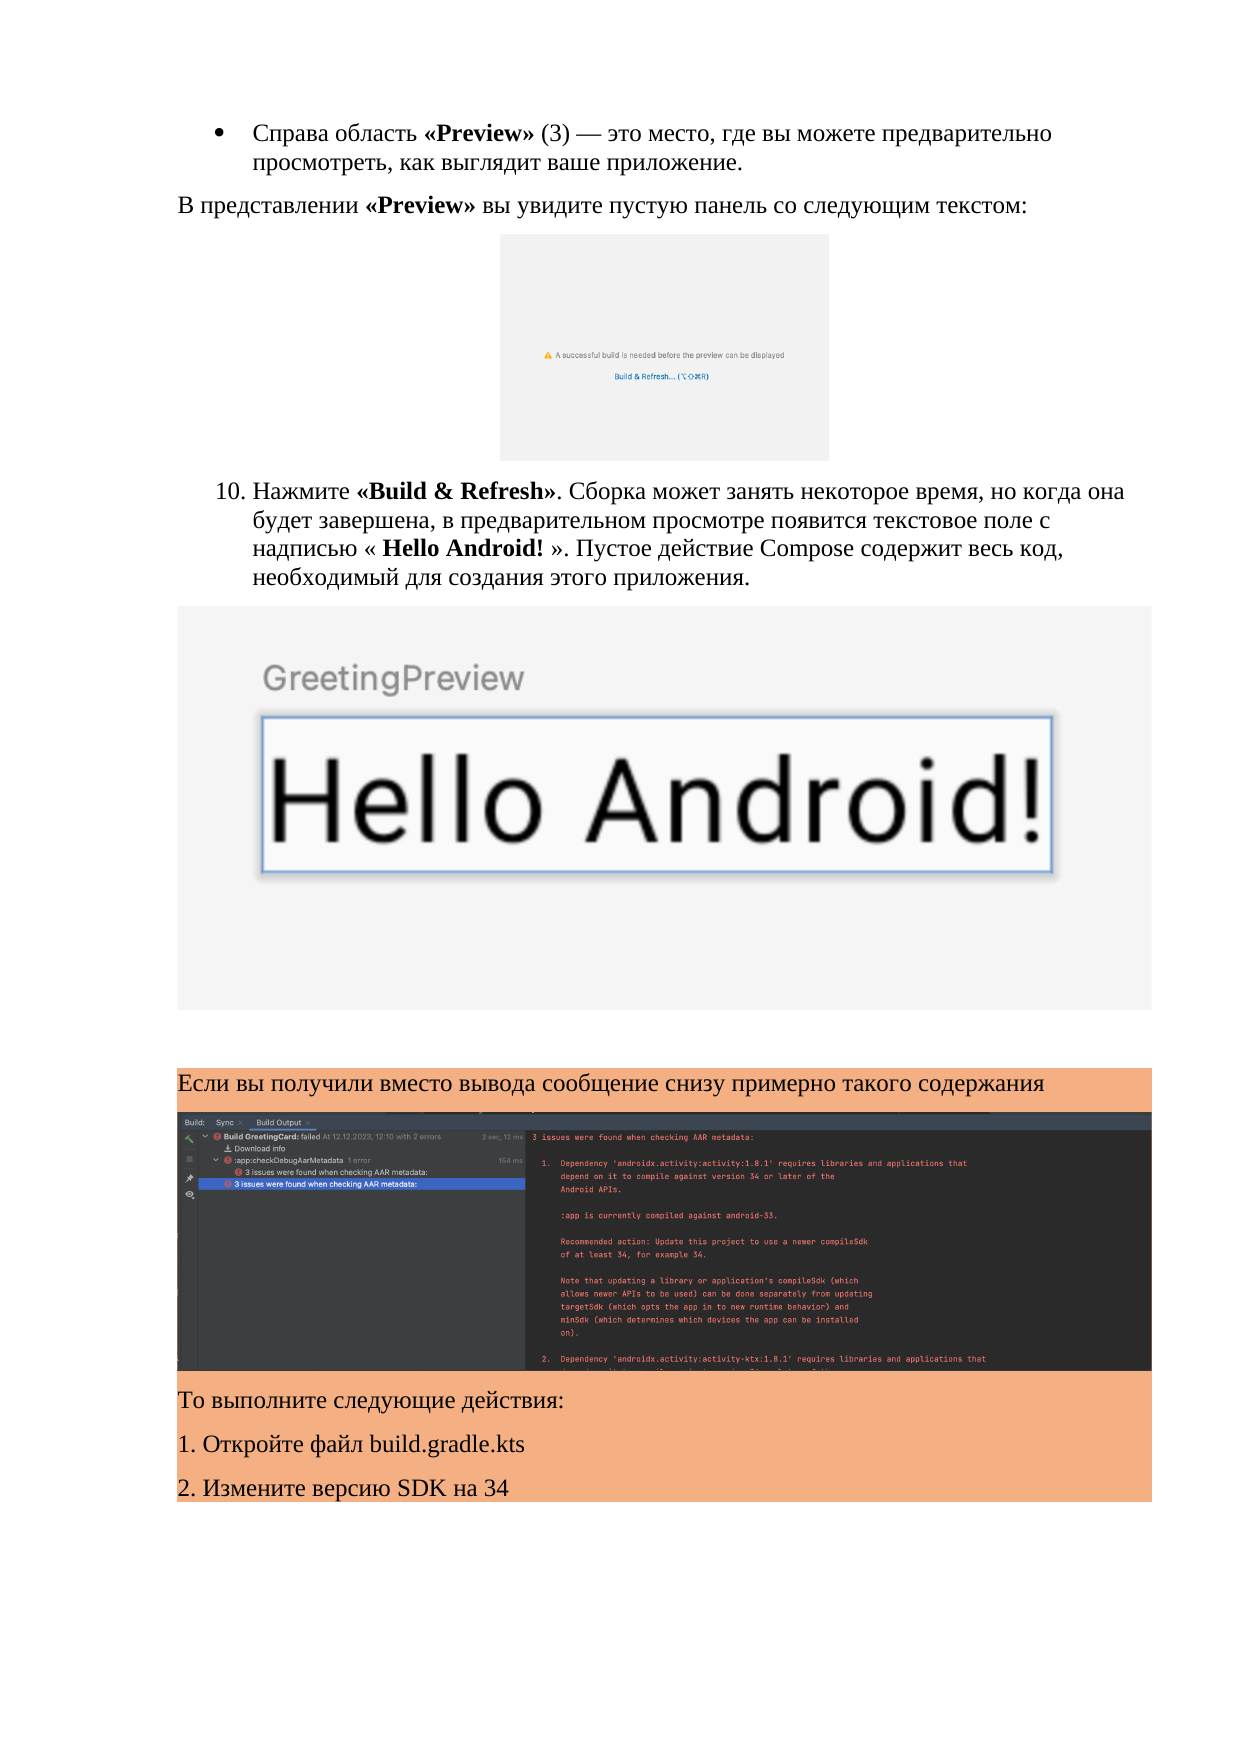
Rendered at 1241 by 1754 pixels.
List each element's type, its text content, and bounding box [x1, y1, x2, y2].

text В представлении «Preview» вы увидите пустую панель со следующим текстом: [177, 191, 1152, 219]
text То выполните следующие действия: [177, 1385, 1152, 1414]
text Если вы получили вместо вывода сообщение снизу примерно такого содержания [177, 1068, 1152, 1097]
list Справа область «Preview» (3) — это место, где вы можете предварительно просмотреть, как выглядит ваше приложение. [215, 118, 1152, 176]
text 1. Откройте файл build.gradle.kts [177, 1429, 1152, 1458]
picture [499, 234, 830, 461]
text 2. Измените версию SDK на 34 [177, 1473, 1152, 1502]
picture [177, 1112, 1152, 1371]
picture [177, 606, 1152, 1010]
list Нажмите «Build & Refresh». Сборка может занять некоторое время, но когда она будет завершена, в предварительном просмотре появится текстовое поле с надписью « Hello Android! ». Пустое действие Compose содержит весь код, необходимый для создания этого приложения. [215, 476, 1152, 591]
